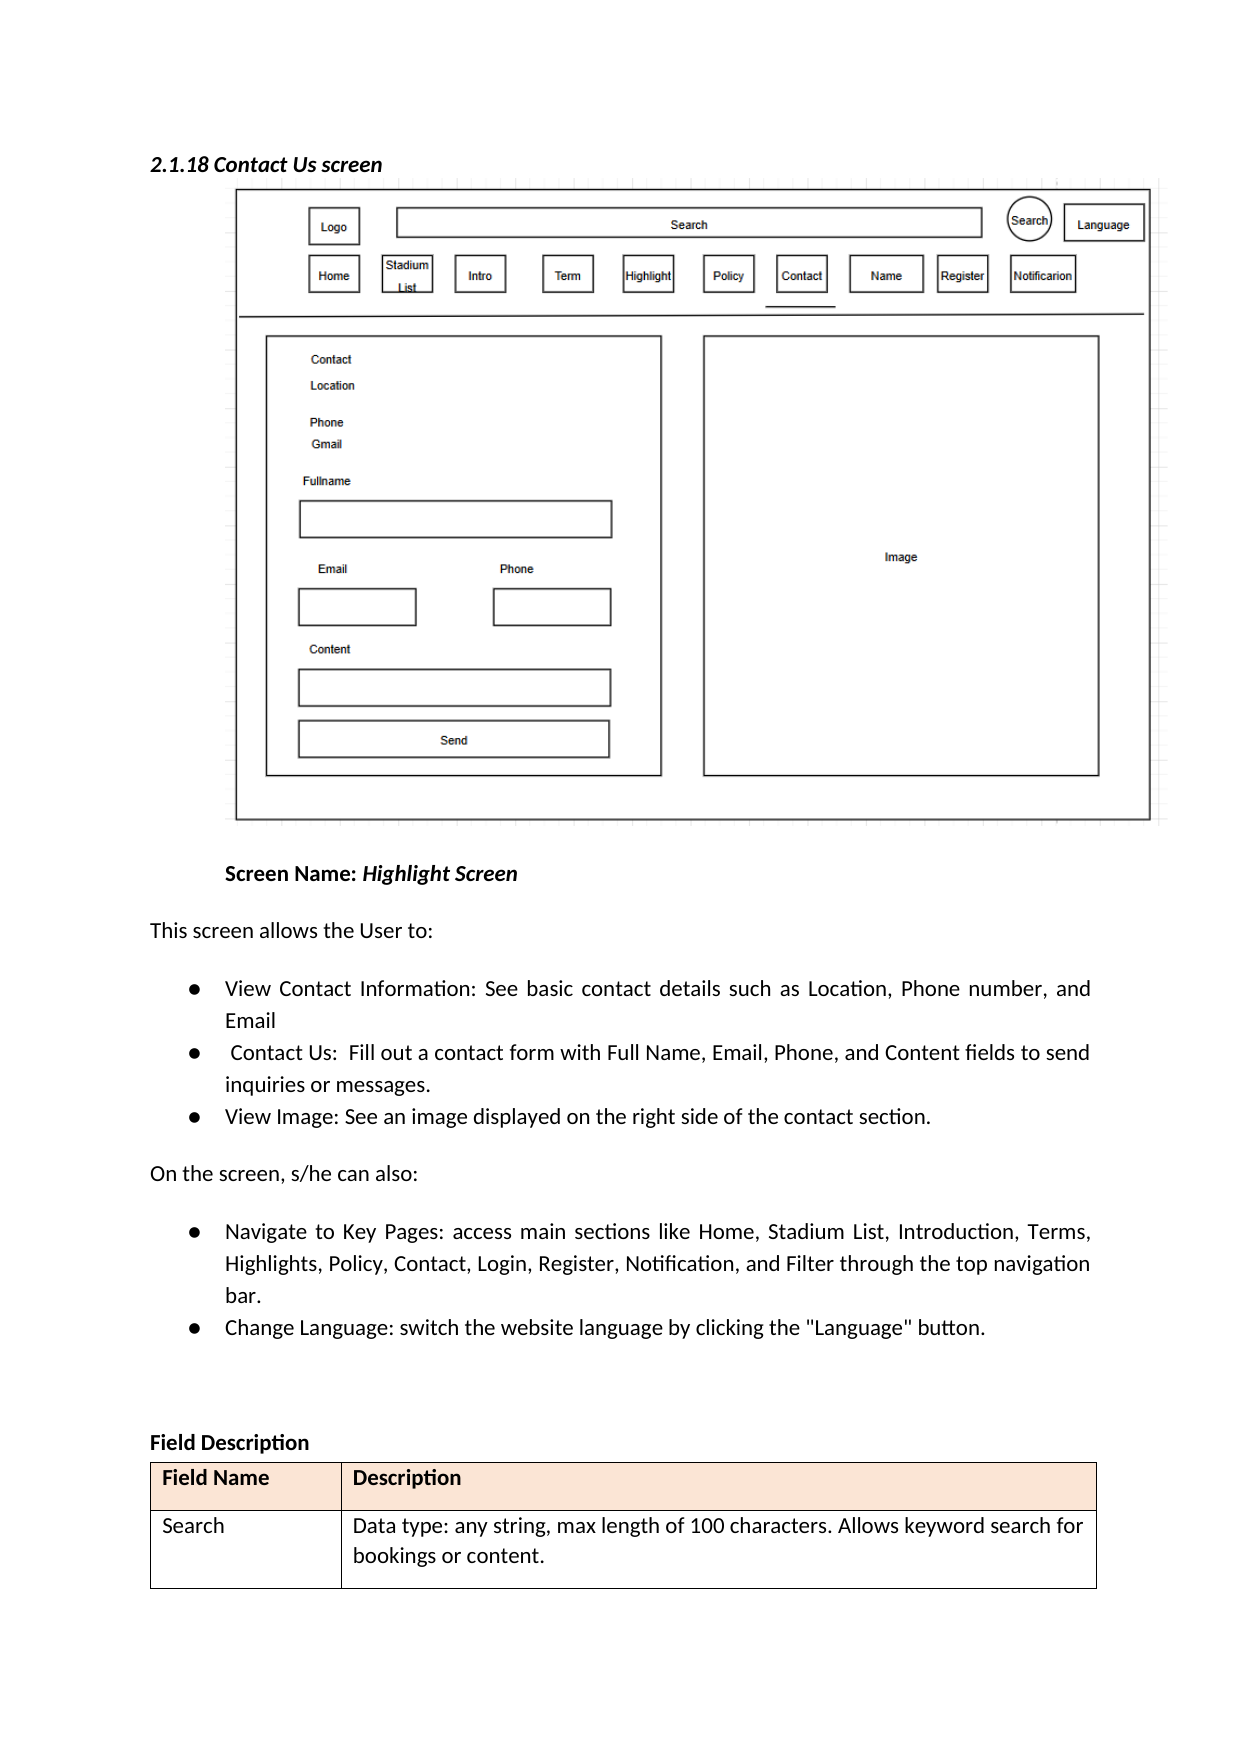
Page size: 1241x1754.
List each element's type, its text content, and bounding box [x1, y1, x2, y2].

list Change Language: switch the website language by clicking the "Language" button. [187, 1313, 1093, 1341]
picture [225, 178, 1168, 826]
list Contact Us: Fill out a contact form with Full Name, Email, Phone, and Content fields to send inquiries or messages. [187, 1038, 1093, 1098]
list View Image: See an image displayed on the right side of the contact section. [187, 1102, 1093, 1130]
list View Contact Information: See basic contact details such as Location, Phone number, and Email [187, 974, 1093, 1034]
text Screen Name: Highlight Screen [225, 859, 1093, 887]
subtitle 2.1.18 Contact Us screen [150, 150, 1093, 178]
text This screen allows the User to: [150, 916, 1093, 944]
list Navigate to Key Pages: access main sections like Home, Stadium List, Introduction, Terms, Highlights, Policy, Contact, Login, Register, Notification, and Filter through the top navigation bar. [187, 1217, 1093, 1309]
text Field Description [150, 1428, 1093, 1456]
text On the screen, s/he can also: [150, 1159, 1093, 1188]
